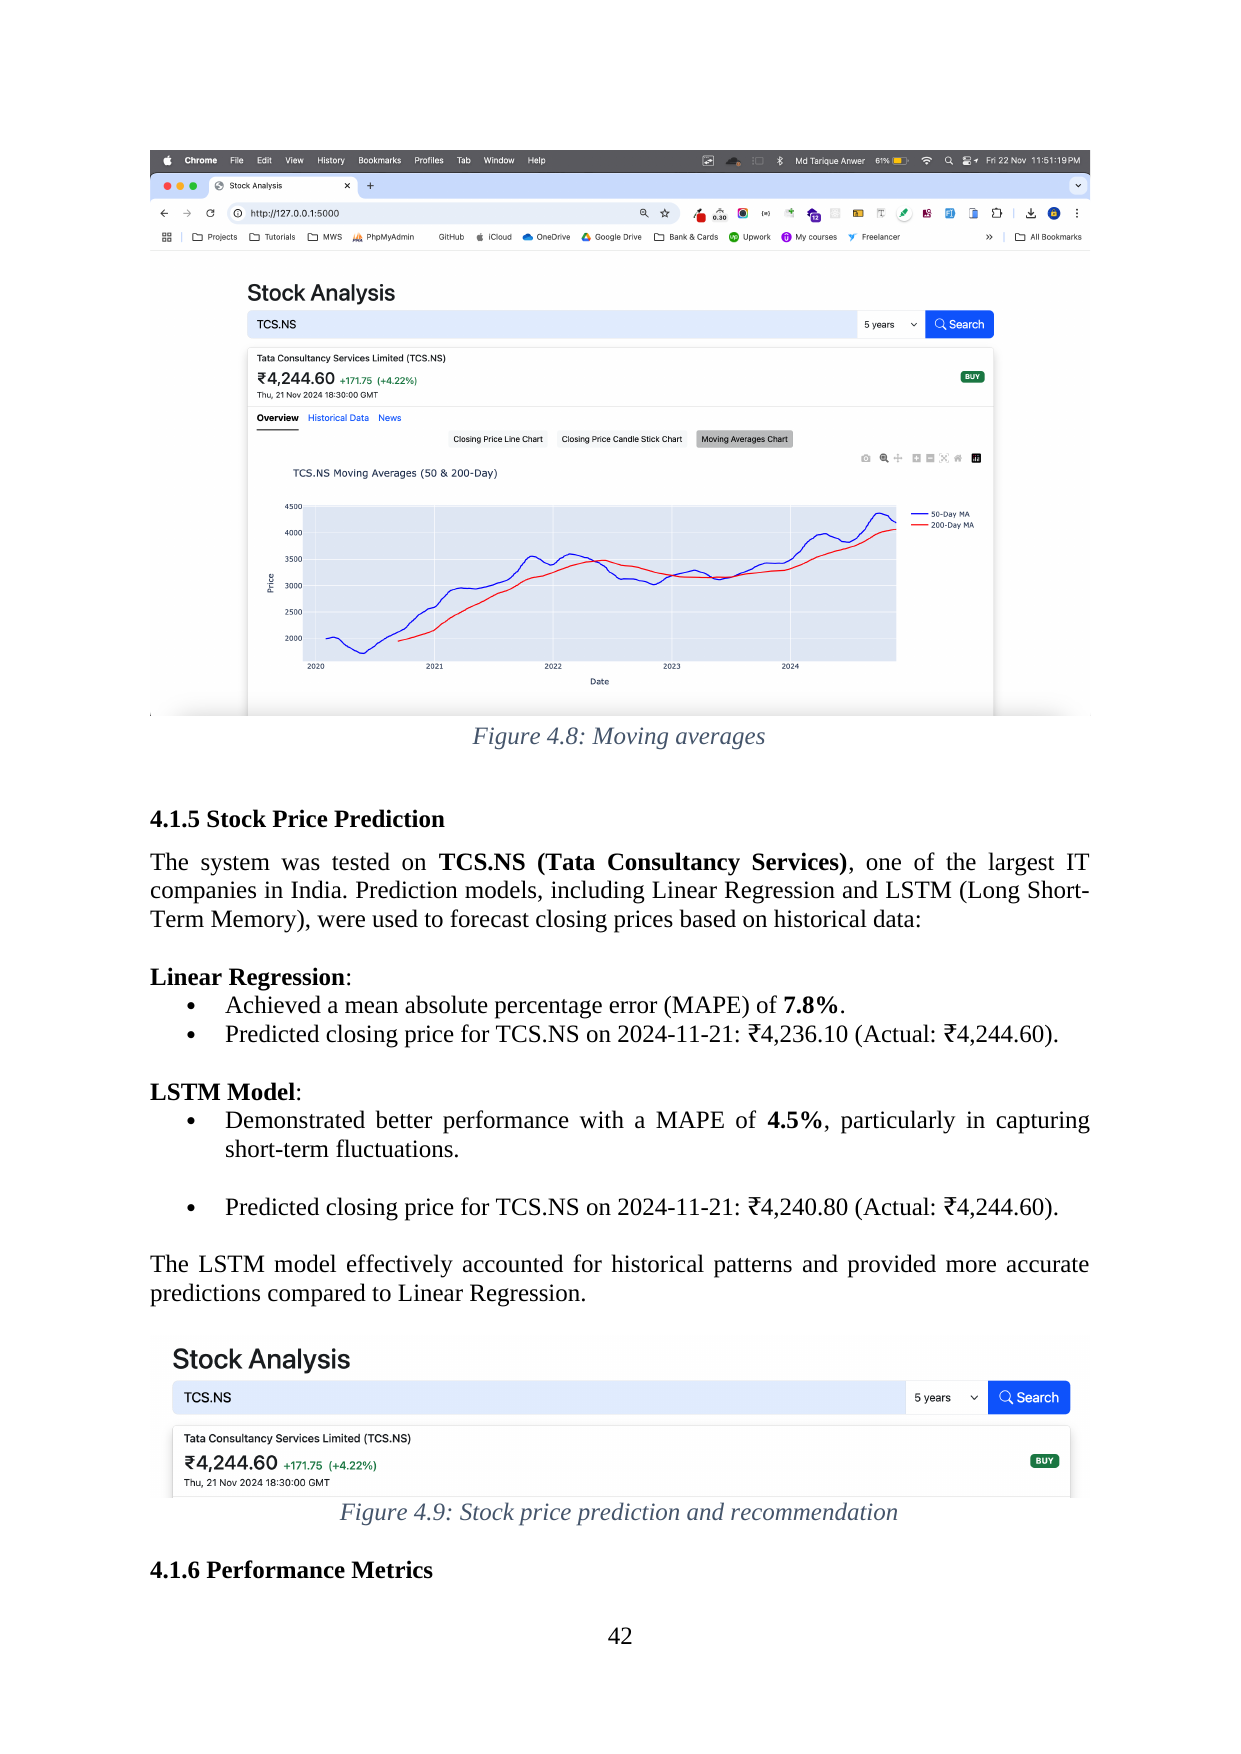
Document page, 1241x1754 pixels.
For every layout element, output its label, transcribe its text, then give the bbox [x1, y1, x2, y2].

text Figure 4.8: Moving averages [150, 721, 1090, 750]
text 4.1.6 Performance Metrics [150, 1555, 1090, 1584]
picture [150, 1335, 1091, 1498]
list Predicted closing price for TCS.NS on 2024-11-21: ₹4,236.10 (Actual: ₹4,244.60). [187, 1019, 1090, 1048]
list Demonstrated better performance with a MAPE of 4.5%, particularly in capturing short-term fluctuations. [187, 1106, 1090, 1163]
text The LSTM model effectively accounted for historical patterns and provided more accurate predictions compared to Linear Regression. [150, 1249, 1090, 1307]
text Figure 4.9: Stock price prediction and recommendation [150, 1498, 1090, 1526]
list Predicted closing price for TCS.NS on 2024-11-21: ₹4,240.80 (Actual: ₹4,244.60). [187, 1192, 1090, 1221]
text The system was tested on TCS.NS (Tata Consultancy Services), one of the largest IT companies in India. Prediction models, including Linear Regression and LSTM (Long Short-Term Memory), were used to forecast closing prices based on historical data: [150, 847, 1090, 933]
picture [150, 150, 1091, 716]
text LSTM Model: [150, 1077, 1090, 1106]
text 4.1.5 Stock Price Prediction [150, 804, 1090, 832]
text Linear Regression: [150, 962, 1090, 991]
list Achieved a mean absolute percentage error (MAPE) of 7.8%. [187, 991, 1090, 1019]
